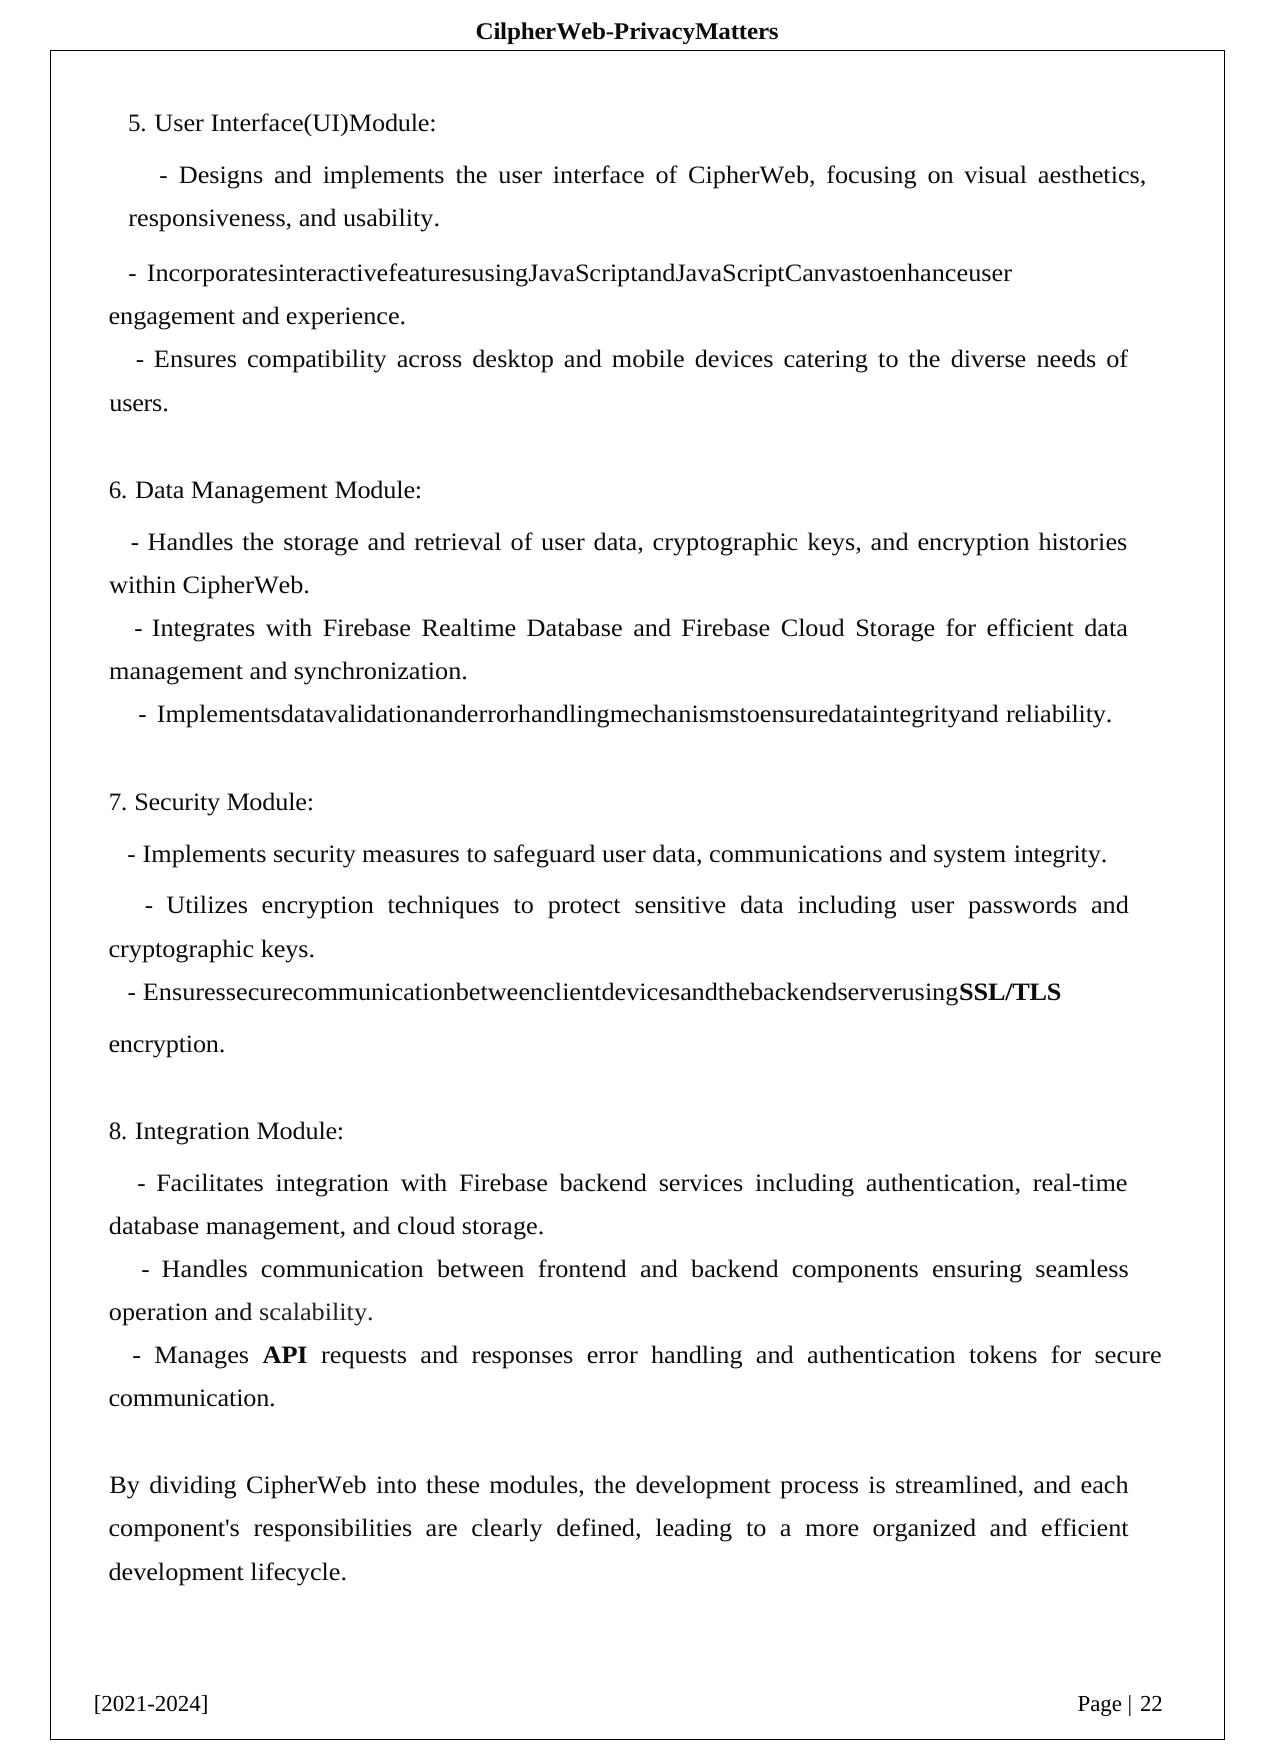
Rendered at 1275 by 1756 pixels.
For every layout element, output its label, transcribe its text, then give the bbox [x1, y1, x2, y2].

text By dividing CipherWeb into these modules, the development process is streamlined, and each component's responsibilities are clearly defined, leading to a more organized and efficient development lifecycle. [108, 1470, 1130, 1585]
list EnsuressecurecommunicationbetweenclientdevicesandthebackendserverusingSSL/TLS [127, 977, 1162, 1006]
list Facilitates integration with Firebase backend services including authentication, real-time database management, and cloud storage. [109, 1168, 1129, 1239]
list Integration Module: [108, 1116, 1162, 1144]
list Handles the storage and retrieval of user data, cryptographic keys, and encryption histories within CipherWeb. [109, 527, 1129, 599]
list Utilizes encryption techniques to protect sensitive data including user passwords and cryptographic keys. [108, 891, 1130, 962]
list Ensures compatibility across desktop and mobile devices catering to the diverse needs of users. [109, 344, 1129, 416]
text - Manages API requests and responses error handling and authentication tokens for secure communication. [108, 1340, 1162, 1412]
list Designs and implements the user interface of CipherWeb, focusing on visual aesthetics, responsiveness, and usability. [128, 160, 1147, 232]
list Integrates with Firebase Realtime Database and Firebase Cloud Storage for efficient data management and synchronization. [109, 613, 1130, 685]
list User Interface(UI)Module: [128, 108, 1162, 137]
list Security Module: [108, 787, 1162, 815]
list IncorporatesinteractivefeaturesusingJavaScriptandJavaScriptCanvastoenhanceuser engagement and experience. [108, 258, 1130, 330]
list Implements security measures to safeguard user data, communications and system integrity. [127, 839, 1162, 867]
list Implementsdatavalidationanderrorhandlingmechanismstoensuredataintegrityand reliability. [109, 699, 1130, 728]
list Data Management Module: [108, 475, 1162, 504]
text encryption. [108, 1029, 1162, 1057]
list Handles communication between frontend and backend components ensuring seamless operation and scalability. [109, 1254, 1129, 1326]
